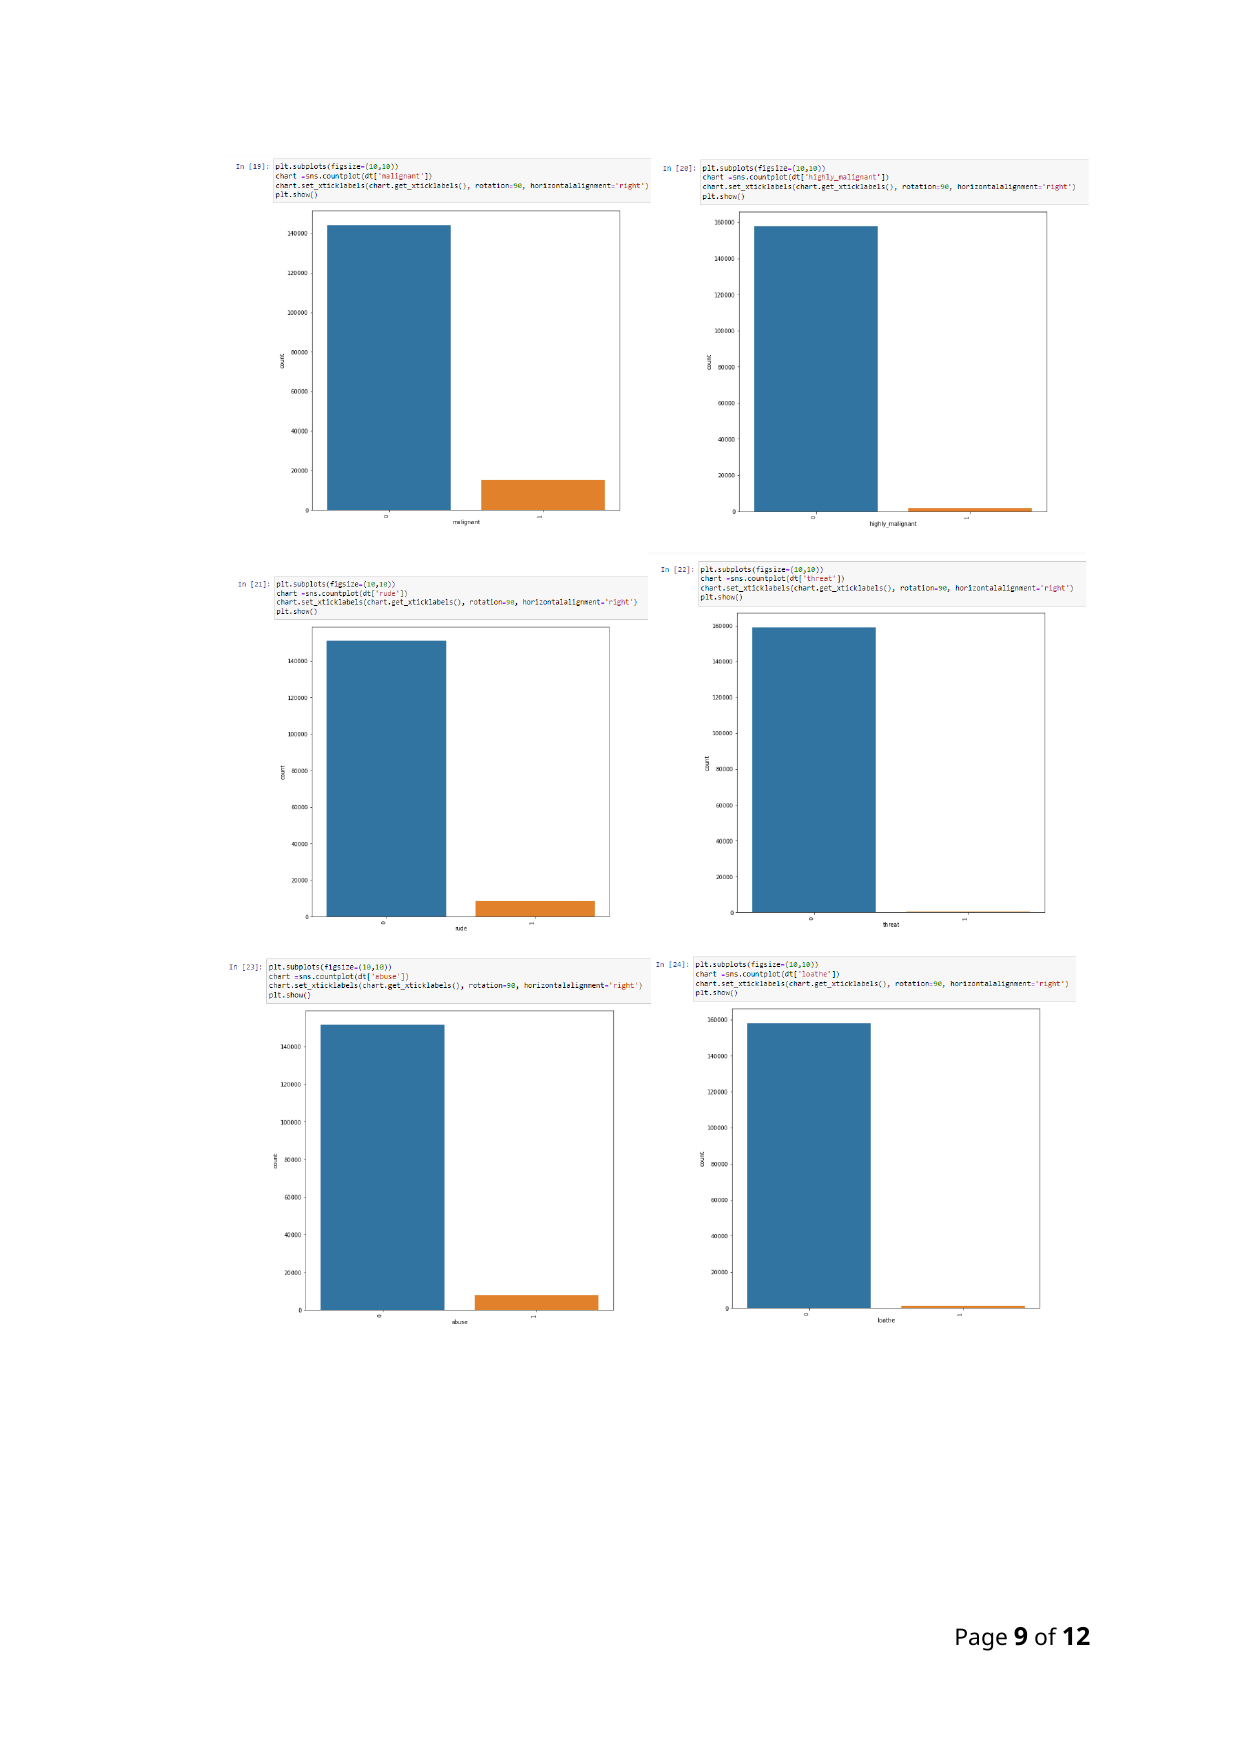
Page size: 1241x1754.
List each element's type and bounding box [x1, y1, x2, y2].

picture [225, 552, 1087, 936]
picture [225, 150, 1089, 534]
picture [225, 953, 1077, 1330]
